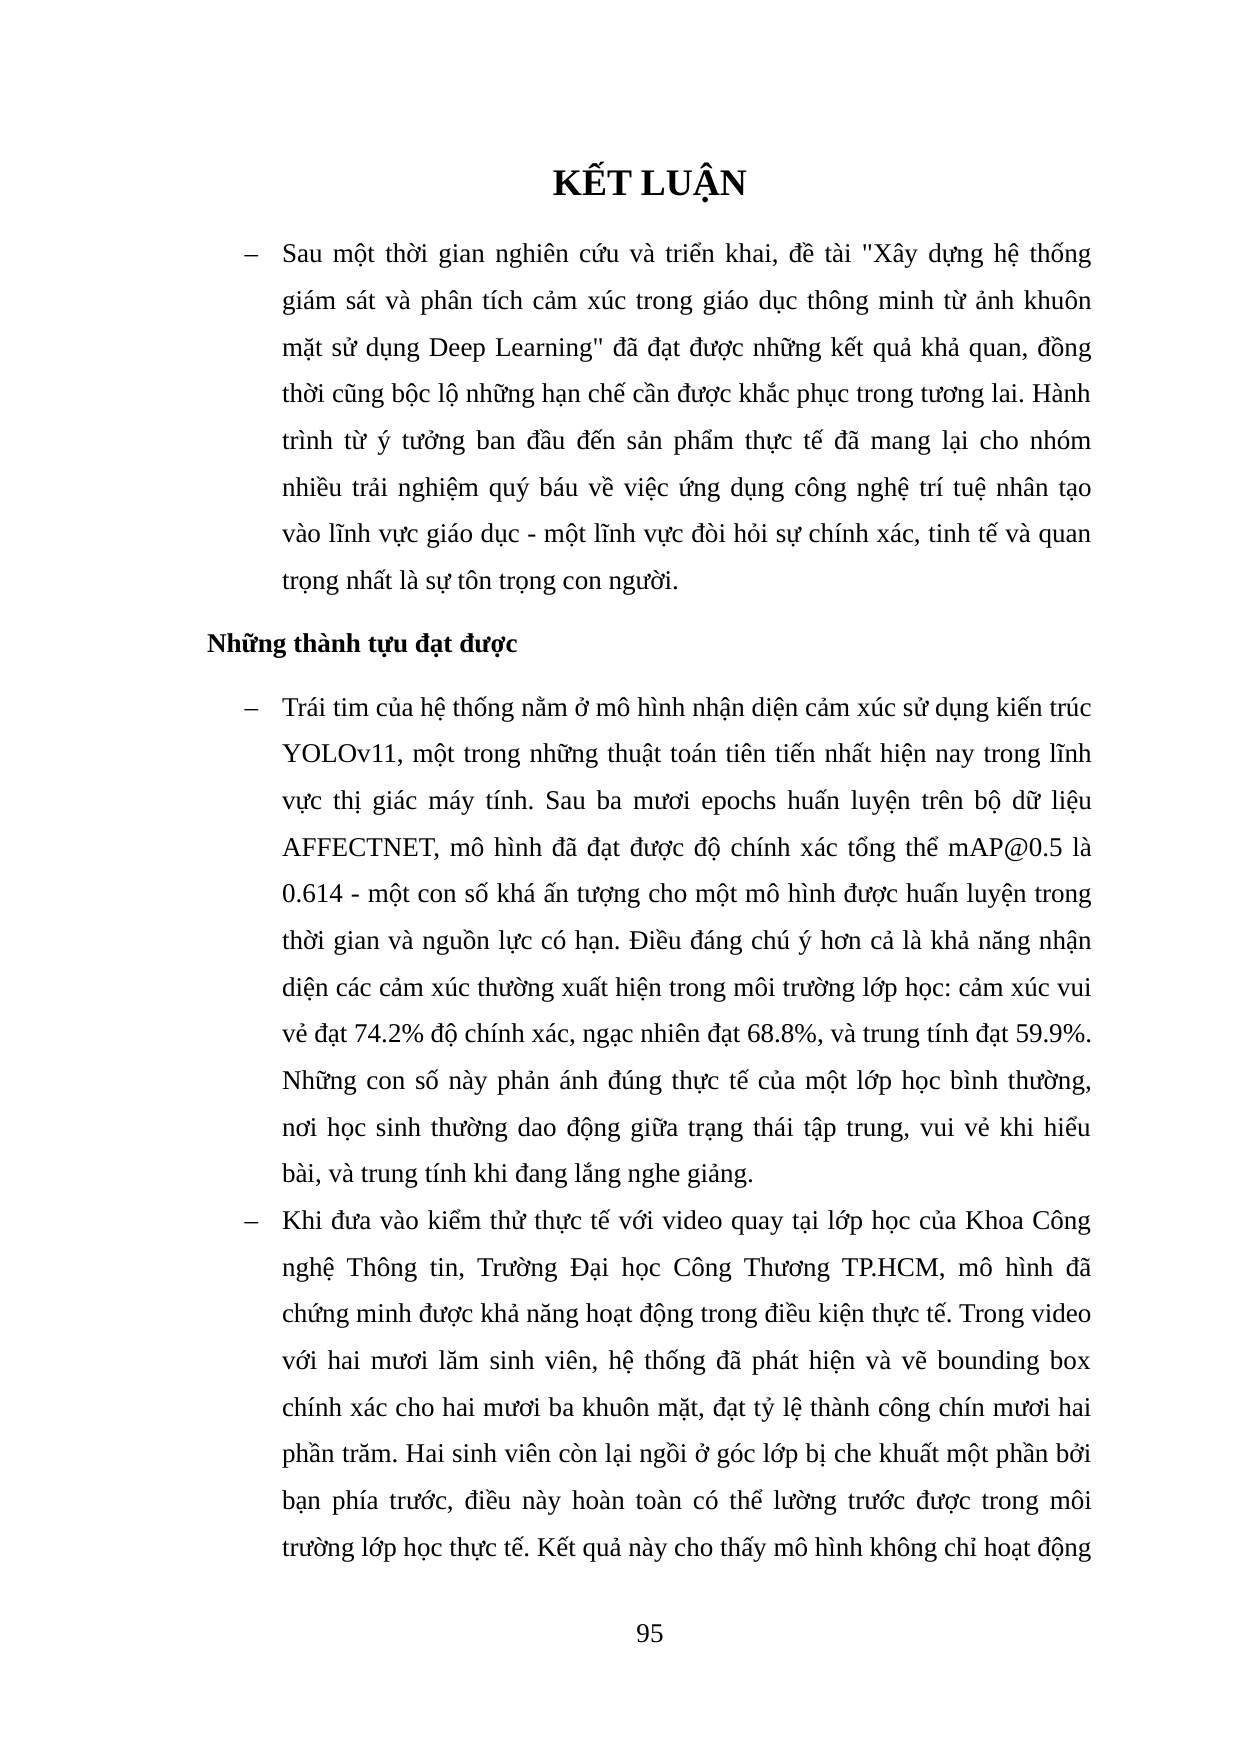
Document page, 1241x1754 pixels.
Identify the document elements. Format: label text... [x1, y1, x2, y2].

list Trái tim của hệ thống nằm ở mô hình nhận diện cảm xúc sử dụng kiến trúc YOLOv11, một trong những thuật toán tiên tiến nhất hiện nay trong lĩnh vực thị giác máy tính. Sau ba mươi epochs huấn luyện trên bộ dữ liệu AFFECTNET, mô hình đã đạt được độ chính xác tổng thể mAP@0.5 là 0.614 - một con số khá ấn tượng cho một mô hình được huấn luyện trong thời gian và nguồn lực có hạn. Điều đáng chú ý hơn cả là khả năng nhận diện các cảm xúc thường xuất hiện trong môi trường lớp học: cảm xúc vui vẻ đạt 74.2% độ chính xác, ngạc nhiên đạt 68.8%, và trung tính đạt 59.9%. Những con số này phản ánh đúng thực tế của một lớp học bình thường, nơi học sinh thường dao động giữa trạng thái tập trung, vui vẻ khi hiểu bài, và trung tính khi đang lắng nghe giảng. [244, 691, 1092, 1188]
list Sau một thời gian nghiên cứu và triển khai, đề tài "Xây dựng hệ thống giám sát và phân tích cảm xúc trong giáo dục thông minh từ ảnh khuôn mặt sử dụng Deep Learning" đã đạt được những kết quả khả quan, đồng thời cũng bộc lộ những hạn chế cần được khắc phục trong tương lai. Hành trình từ ý tưởng ban đầu đến sản phẩm thực tế đã mang lại cho nhóm nhiều trải nghiệm quý báu về việc ứng dụng công nghệ trí tuệ nhân tạo vào lĩnh vực giáo dục - một lĩnh vực đòi hỏi sự chính xác, tinh tế và quan trọng nhất là sự tôn trọng con người. [244, 237, 1092, 595]
text KẾT LUẬN [207, 160, 1092, 203]
text Những thành tựu đạt được [207, 627, 1092, 658]
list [244, 1204, 1092, 1562]
